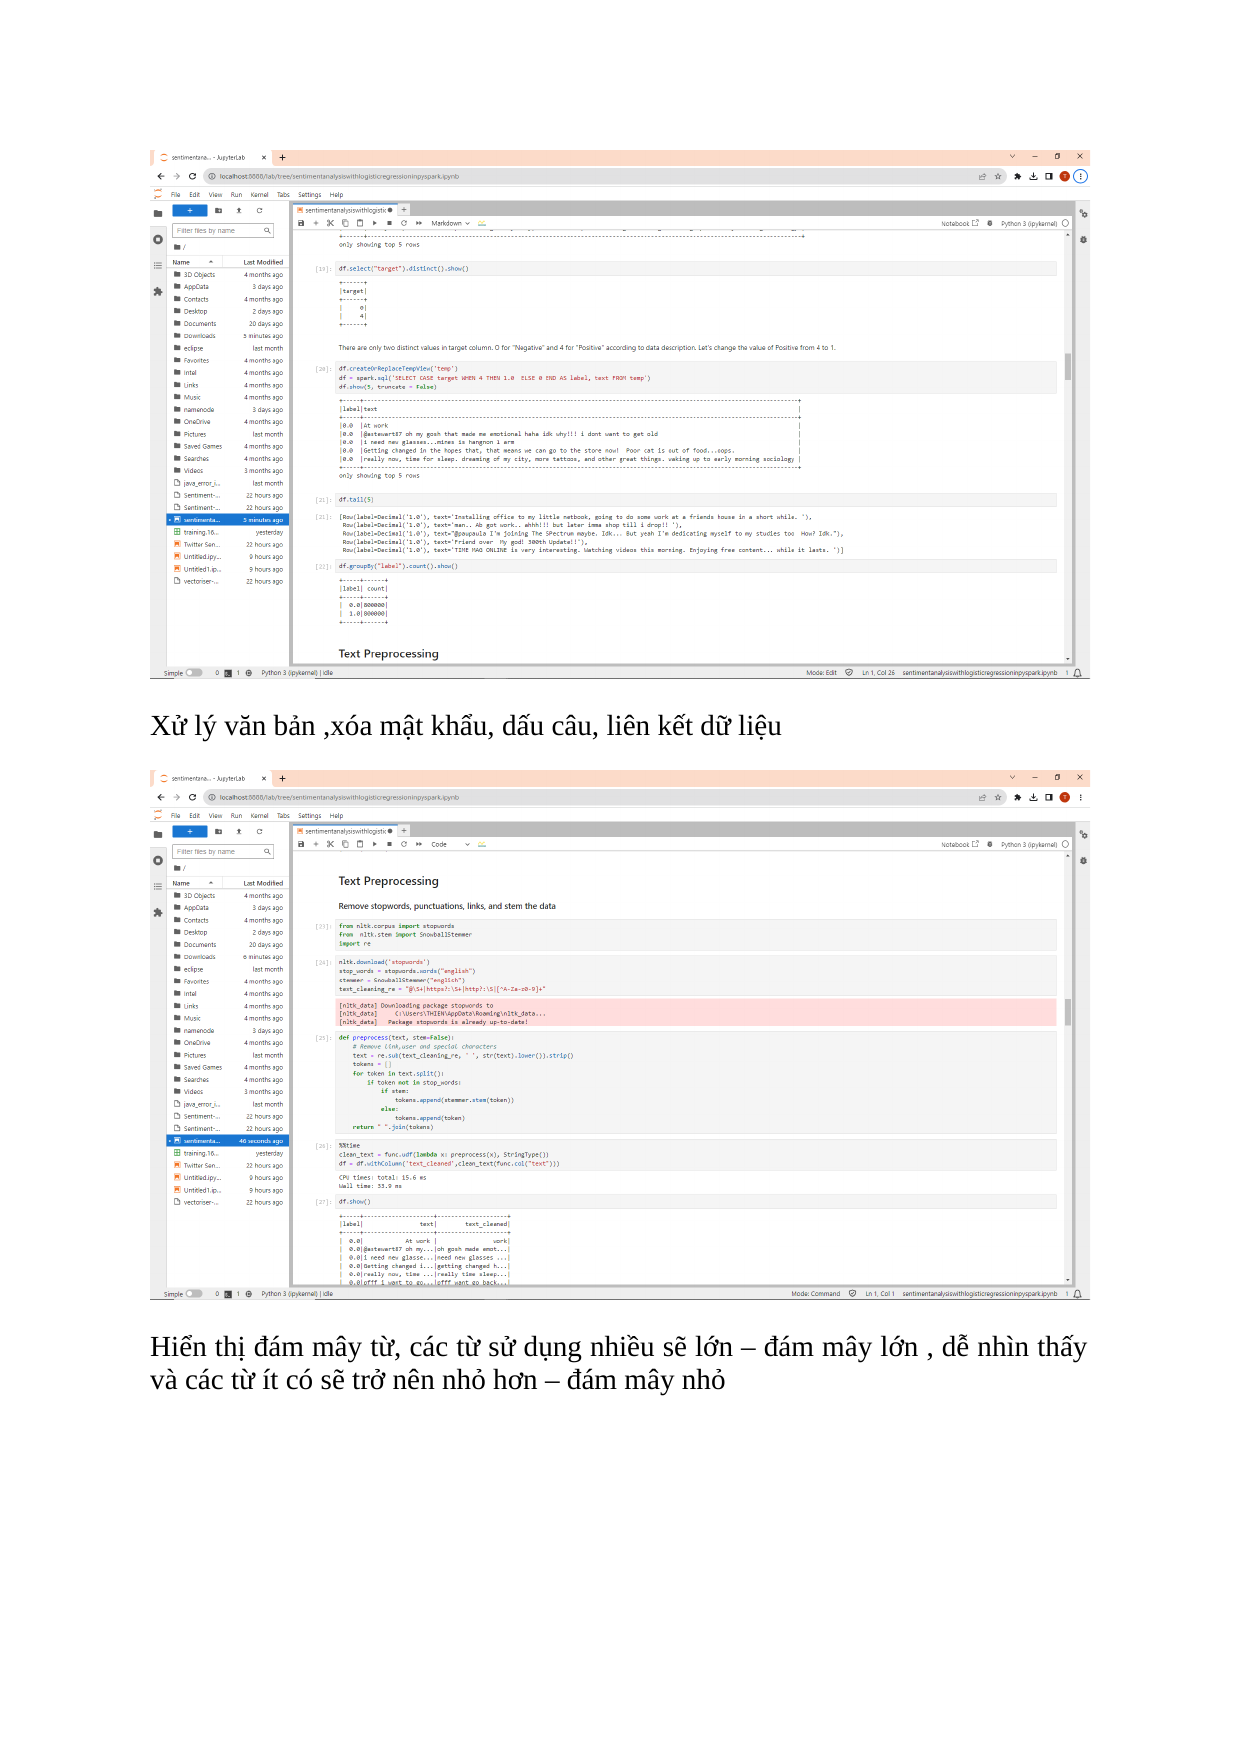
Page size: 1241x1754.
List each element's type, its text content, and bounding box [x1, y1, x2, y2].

picture [150, 150, 1091, 679]
picture [150, 770, 1091, 1300]
text Hiển thị đám mây từ, các từ sử dụng nhiều sẽ lớn – đám mây lớn , dễ nhìn thấy và các từ ít có sẽ trở nên nhỏ hơn – đám mây nhỏ [150, 1329, 1090, 1396]
text Xử lý văn bản ,xóa mật khẩu, dấu câu, liên kết dữ liệu [150, 708, 1090, 742]
